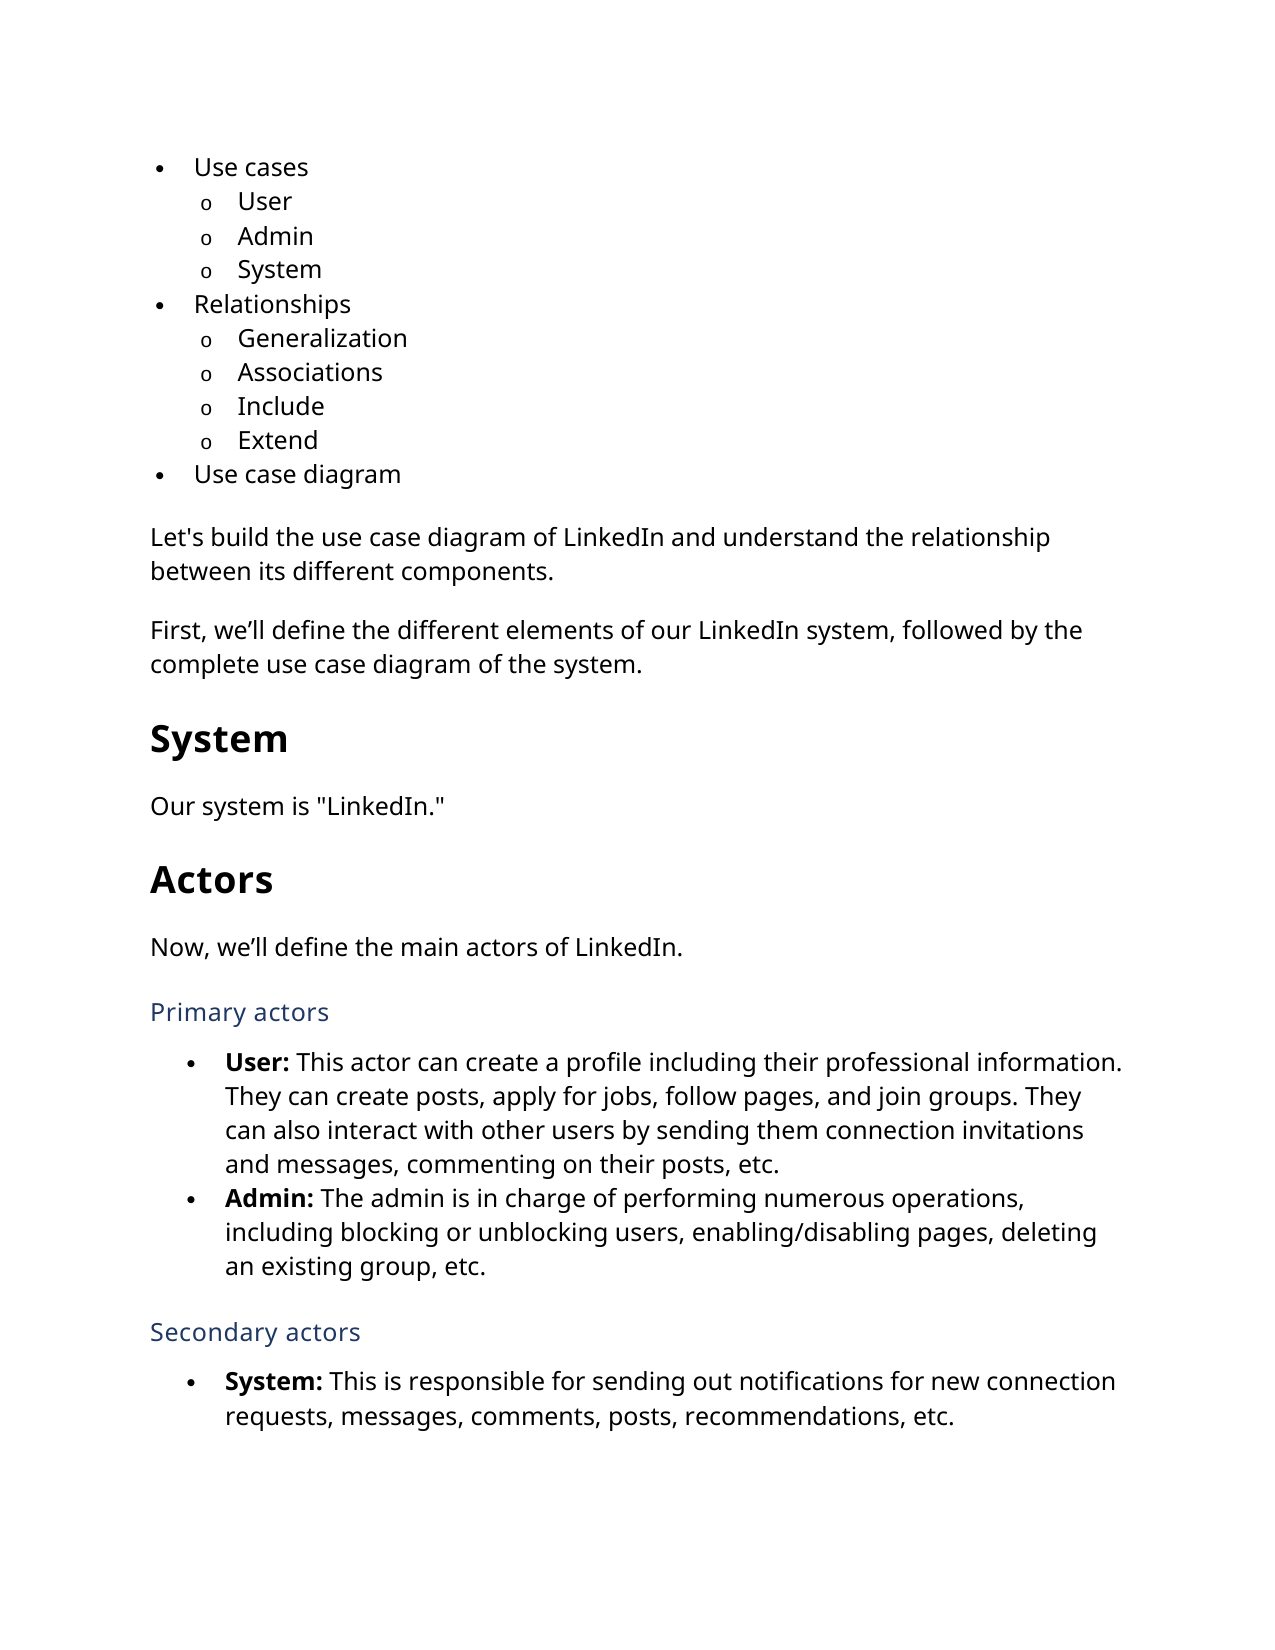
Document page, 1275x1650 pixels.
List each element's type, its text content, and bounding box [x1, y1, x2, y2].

subtitle System [150, 712, 1125, 763]
list User: This actor can create a profile including their professional information. They can create posts, apply for jobs, follow pages, and join groups. They can also interact with other users by sending them connection invitations and messages, commenting on their posts, etc. [187, 1045, 1125, 1181]
list Use cases [156, 150, 1125, 184]
list Associations [200, 354, 1125, 388]
list Admin: The admin is in charge of performing numerous operations, including blocking or unblocking users, enabling/disabling pages, deleting an existing group, etc. [187, 1181, 1125, 1283]
list System [200, 252, 1125, 286]
text Our system is "LinkedIn." [150, 788, 1125, 822]
list System: This is responsible for sending out notifications for new connection requests, messages, comments, posts, recommendations, etc. [187, 1364, 1125, 1432]
subtitle Secondary actors [150, 1314, 1125, 1348]
subtitle Primary actors [150, 995, 1125, 1029]
text Let's build the use case diagram of LinkedIn and understand the relationship between its different components. [150, 520, 1125, 588]
list User [200, 184, 1125, 218]
list Include [200, 388, 1125, 422]
text Now, we’ll define the main actors of LinkedIn. [150, 930, 1125, 964]
subtitle Actors [150, 854, 1125, 905]
list Use case diagram [156, 457, 1125, 491]
text First, we’ll define the different elements of our LinkedIn system, followed by the complete use case diagram of the system. [150, 613, 1125, 681]
list Relationships [156, 286, 1125, 320]
list Admin [200, 218, 1125, 252]
list Extend [200, 422, 1125, 457]
list Generalization [200, 320, 1125, 354]
